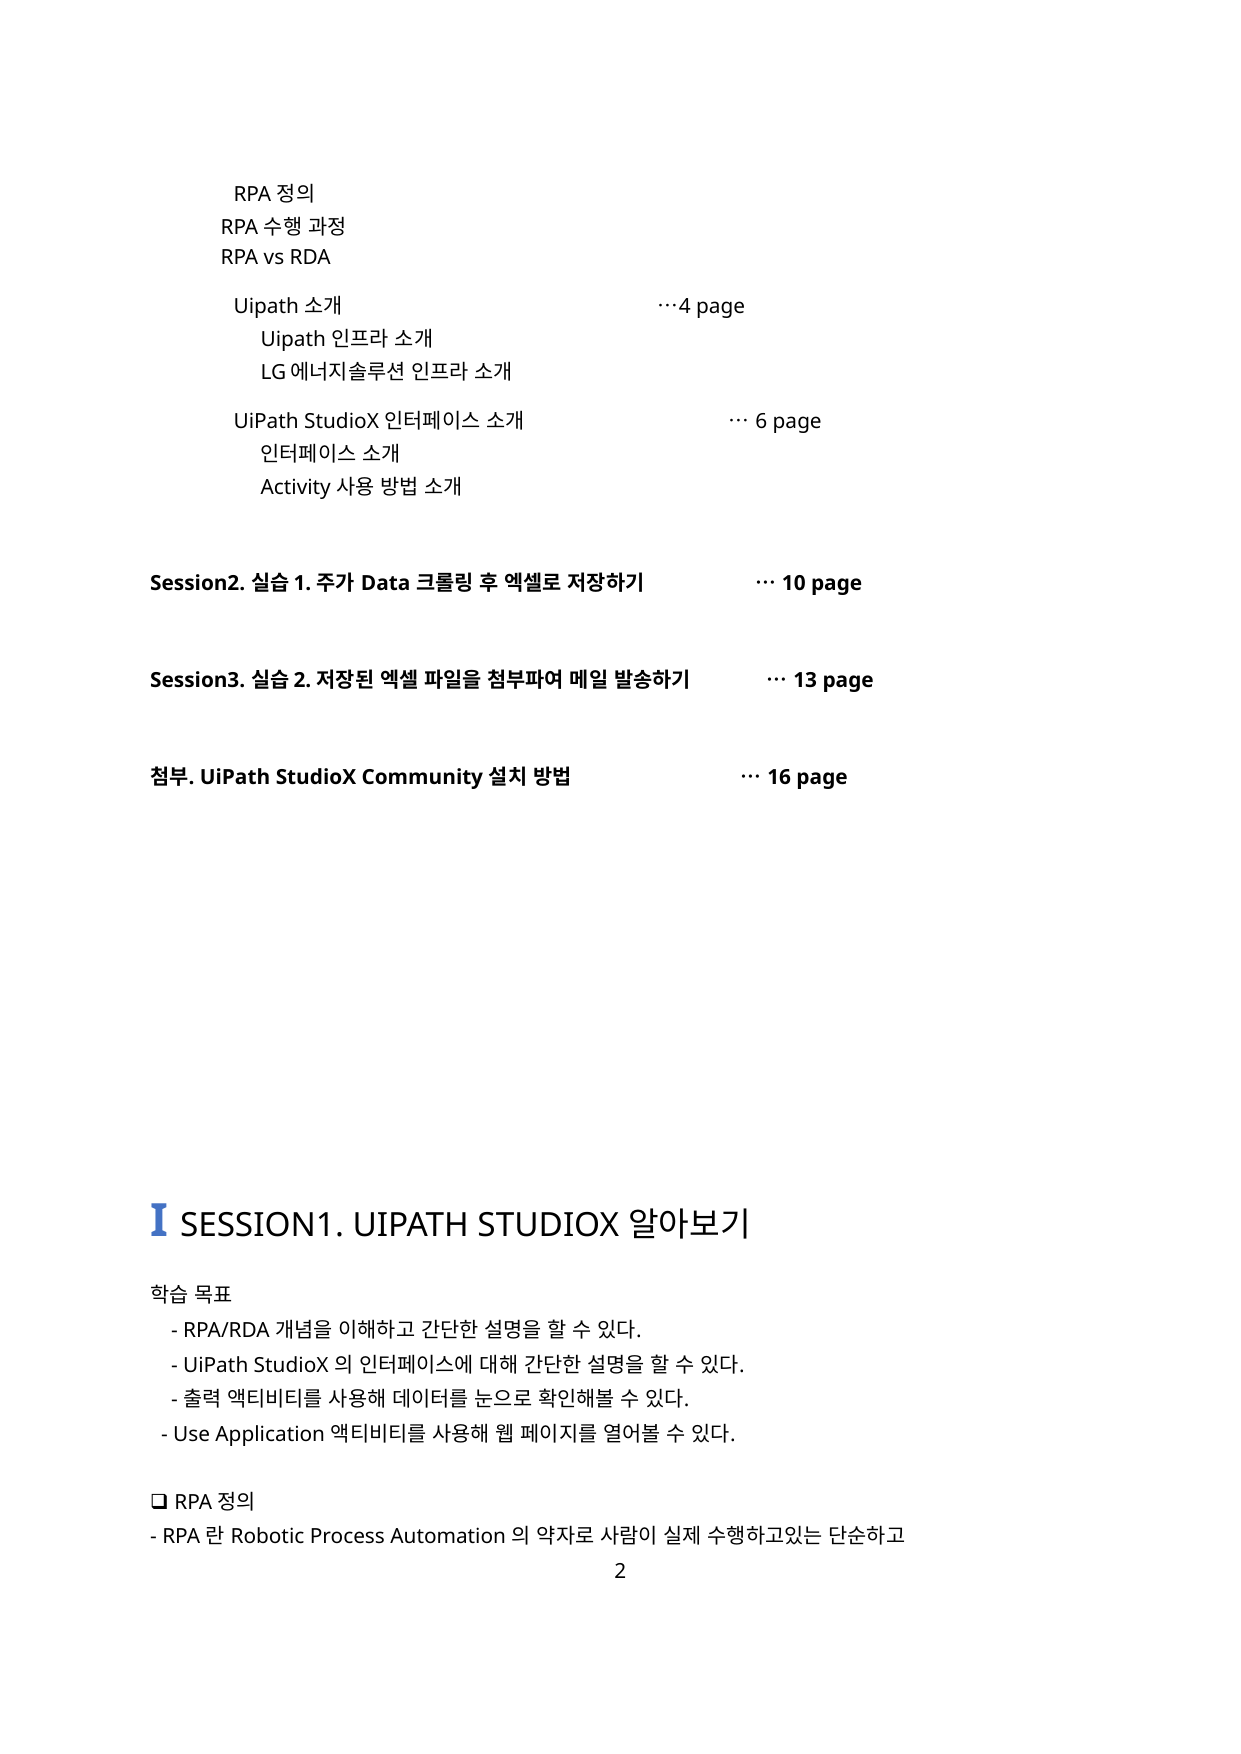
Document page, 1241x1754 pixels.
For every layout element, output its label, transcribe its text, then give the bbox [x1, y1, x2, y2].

text 학습 목표 [150, 1278, 1090, 1309]
text Session2. 실습1. 주가 Data 크롤링 후 엑셀로 저장하기 … 10 page [782, 567, 1090, 597]
text 첨부. UiPath StudioX Community 설치 방법 … 16 page [150, 760, 1090, 790]
text UiPath StudioX 인터페이스 소개 … 6 page 인터페이스 소개 Activity 사용 방법 소개 [150, 404, 1090, 500]
text RPA 정의 RPA 수행 과정 RPA vs RDA [150, 177, 1090, 271]
text - RPA/RDA 개념을 이해하고 간단한 설명을 할 수 있다. - UiPath StudioX 의 인터페이스에 대해 간단한 설명을 할 수 있다. [171, 1313, 1090, 1378]
text I SESSION1. UIPATH STUDIOX 알아보기 [150, 1188, 1090, 1250]
text - 출력 액티비티를 사용해 데이터를 눈으로 확인해볼 수 있다. - Use Application 액티비티를 사용해 웹 페이지를 열어볼 수 있다. [150, 1383, 1090, 1448]
text Session3. 실습2. 저장된 엑셀 파일을 첨부파여 메일 발송하기 … 13 page [150, 663, 1090, 693]
text Session2. 실습1. 주가 Data 크롤링 후 엑셀로 저장하기 … 10 page [150, 567, 316, 597]
text Uipath 소개 …4 page Uipath 인프라 소개 LG에너지솔루션 인프라 소개 [150, 290, 1090, 385]
text - RPA 란 Robotic Process Automation 의 약자로 사람이 실제 수행하고있는 단순하고 [150, 1520, 1090, 1550]
text RPA 정의 [150, 1485, 1090, 1515]
